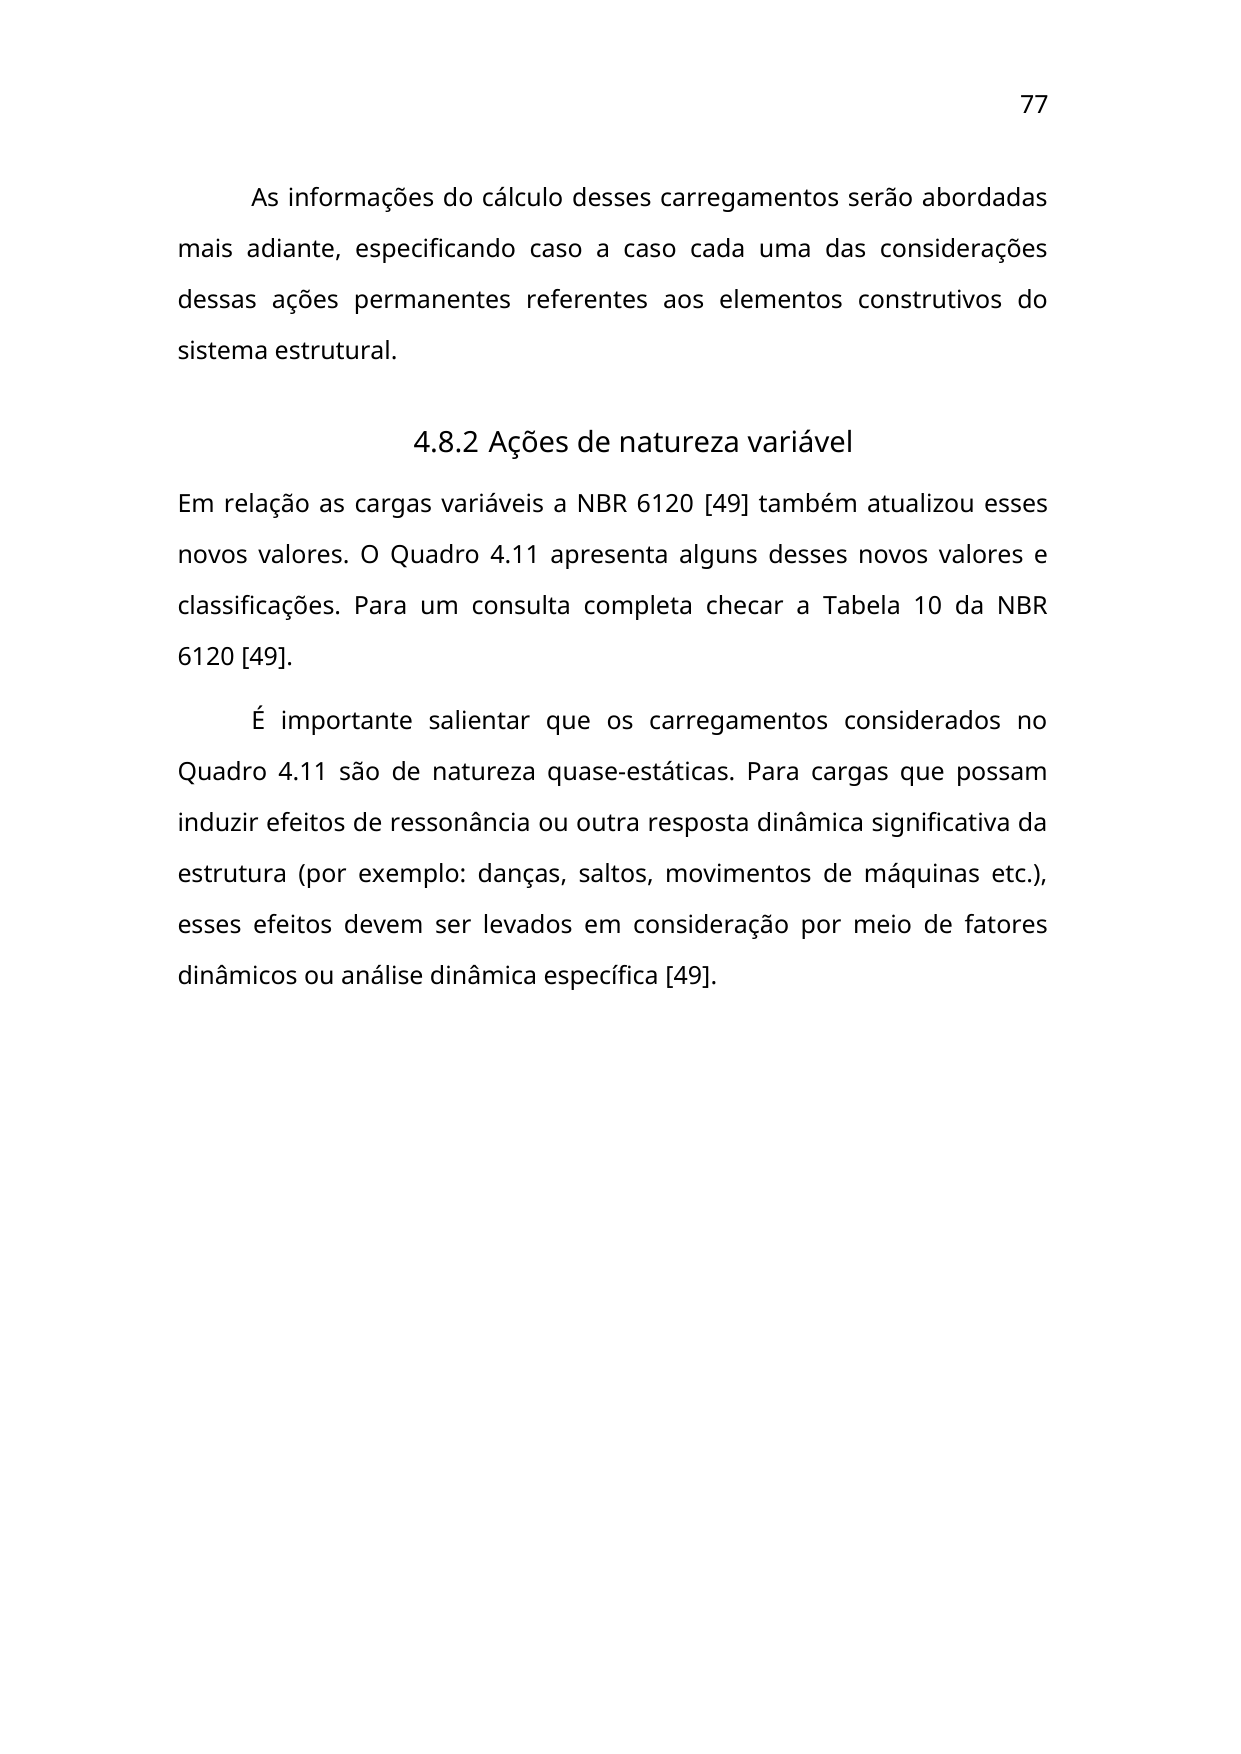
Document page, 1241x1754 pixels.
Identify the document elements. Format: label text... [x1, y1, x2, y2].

text As informações do cálculo desses carregamentos serão abordadas mais adiante, especificando caso a caso cada uma das considerações dessas ações permanentes referentes aos elementos construtivos do sistema estrutural. [177, 179, 1048, 367]
text É importante salientar que os carregamentos considerados no Quadro 4.11 são de natureza quase-estáticas. Para cargas que possam induzir efeitos de ressonância ou outra resposta dinâmica significativa da estrutura (por exemplo: danças, saltos, movimentos de máquinas etc.), esses efeitos devem ser levados em consideração por meio de fatores dinâmicos ou análise dinâmica específica [49]. [177, 702, 1048, 992]
subtitle Ações de natureza variável [413, 421, 1048, 461]
text Em relação as cargas variáveis a NBR 6120 [49] também atualizou esses novos valores. O Quadro 4.11 apresenta alguns desses novos valores e classificações. Para um consulta completa checar a Tabela 10 da NBR 6120 [49]. [177, 486, 1048, 673]
